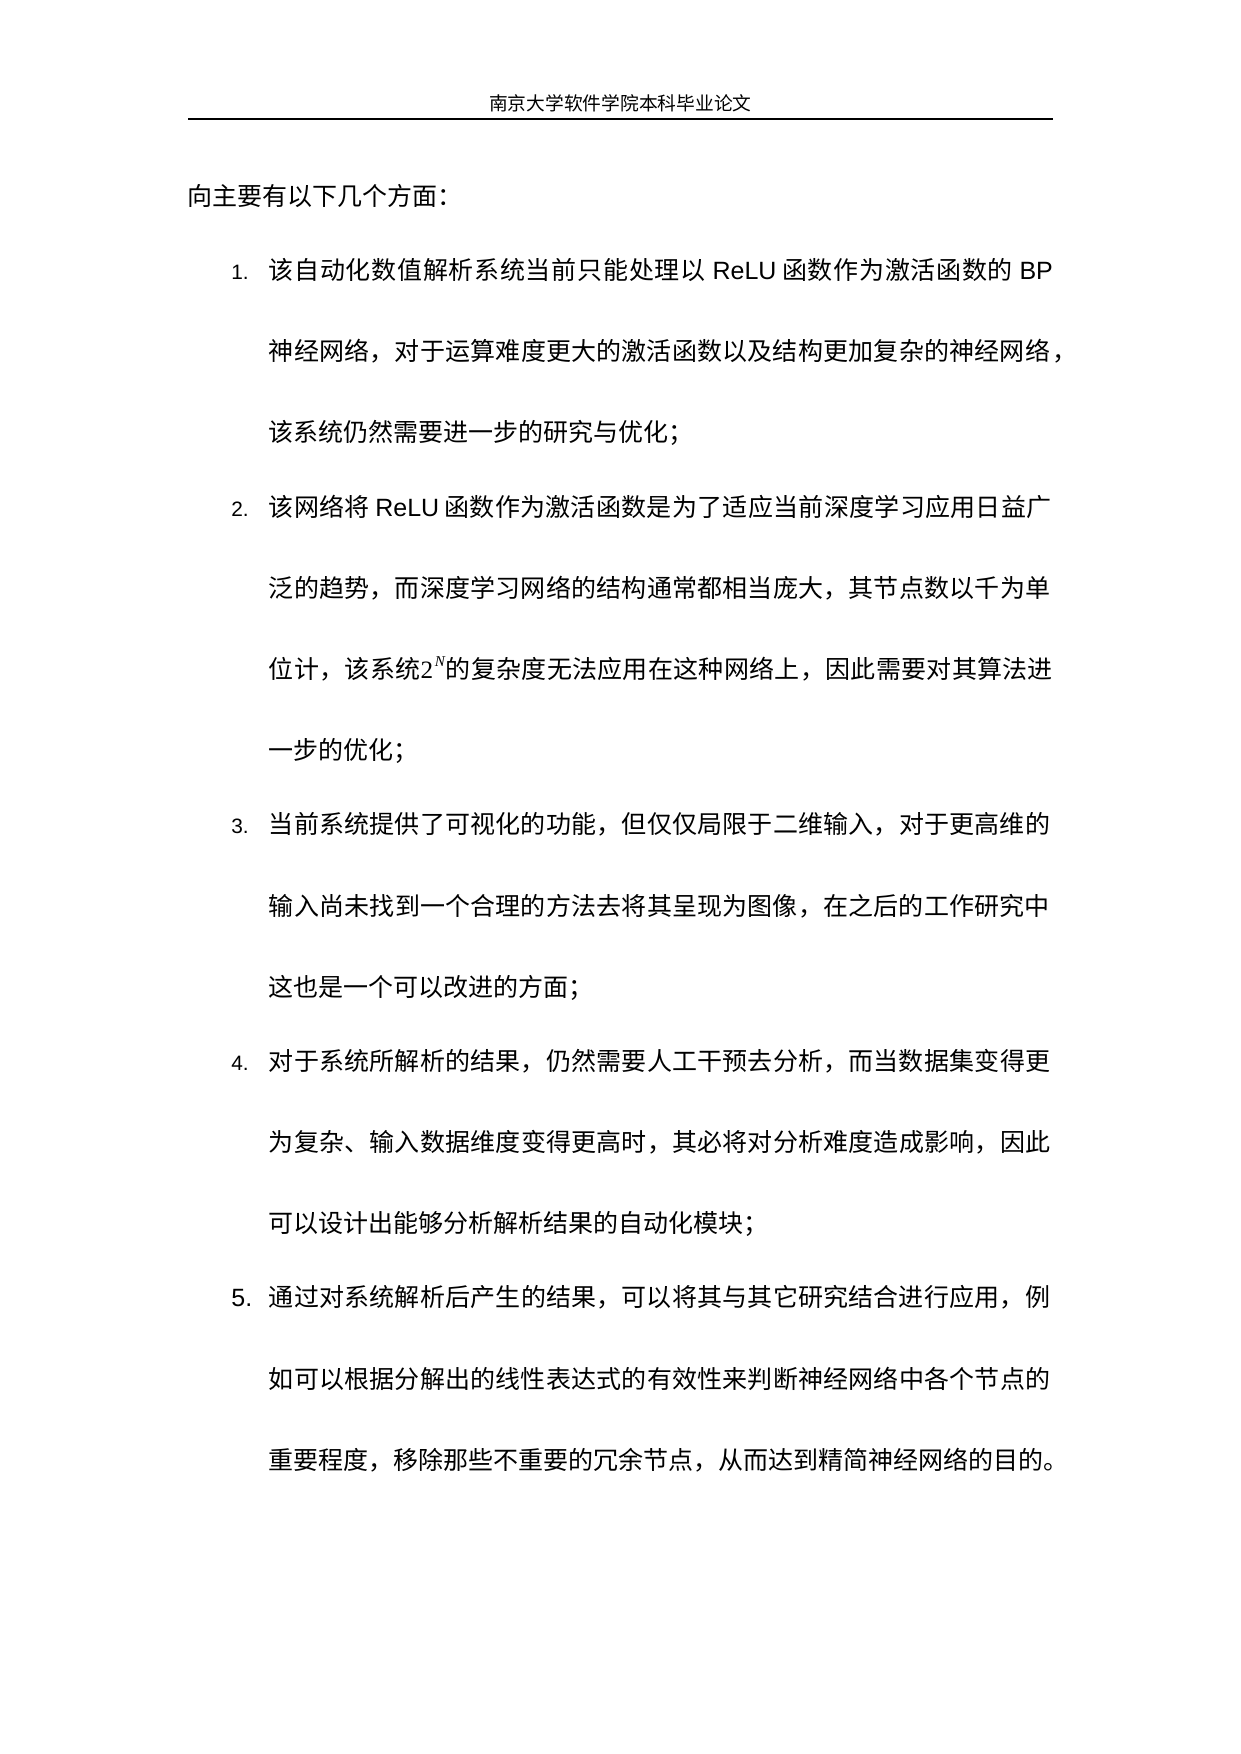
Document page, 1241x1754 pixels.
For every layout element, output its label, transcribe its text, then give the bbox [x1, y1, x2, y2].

list 该网络将ReLU函数作为激活函数是为了适应当前深度学习应用日益广泛的趋势，而深度学习网络的结构通常都相当庞大，其节点数以千为单位计，该系统的复杂度无法应用在这种网络上，因此需要对其算法进一步的优化； [231, 473, 1053, 781]
list 通过对系统解析后产生的结果，可以将其与其它研究结合进行应用，例如可以根据分解出的线性表达式的有效性来判断神经网络中各个节点的重要程度，移除那些不重要的冗余节点，从而达到精简神经网络的目的。 [231, 1263, 1053, 1491]
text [187, 162, 1053, 227]
list 该自动化数值解析系统当前只能处理以ReLU函数作为激活函数的BP神经网络，对于运算难度更大的激活函数以及结构更加复杂的神经网络，该系统仍然需要进一步的研究与优化； [231, 236, 1053, 463]
list 当前系统提供了可视化的功能，但仅仅局限于二维输入，对于更高维的输入尚未找到一个合理的方法去将其呈现为图像，在之后的工作研究中这也是一个可以改进的方面； [231, 790, 1053, 1018]
list 对于系统所解析的结果，仍然需要人工干预去分析，而当数据集变得更为复杂、输入数据维度变得更高时，其必将对分析难度造成影响，因此可以设计出能够分析解析结果的自动化模块； [231, 1027, 1053, 1254]
